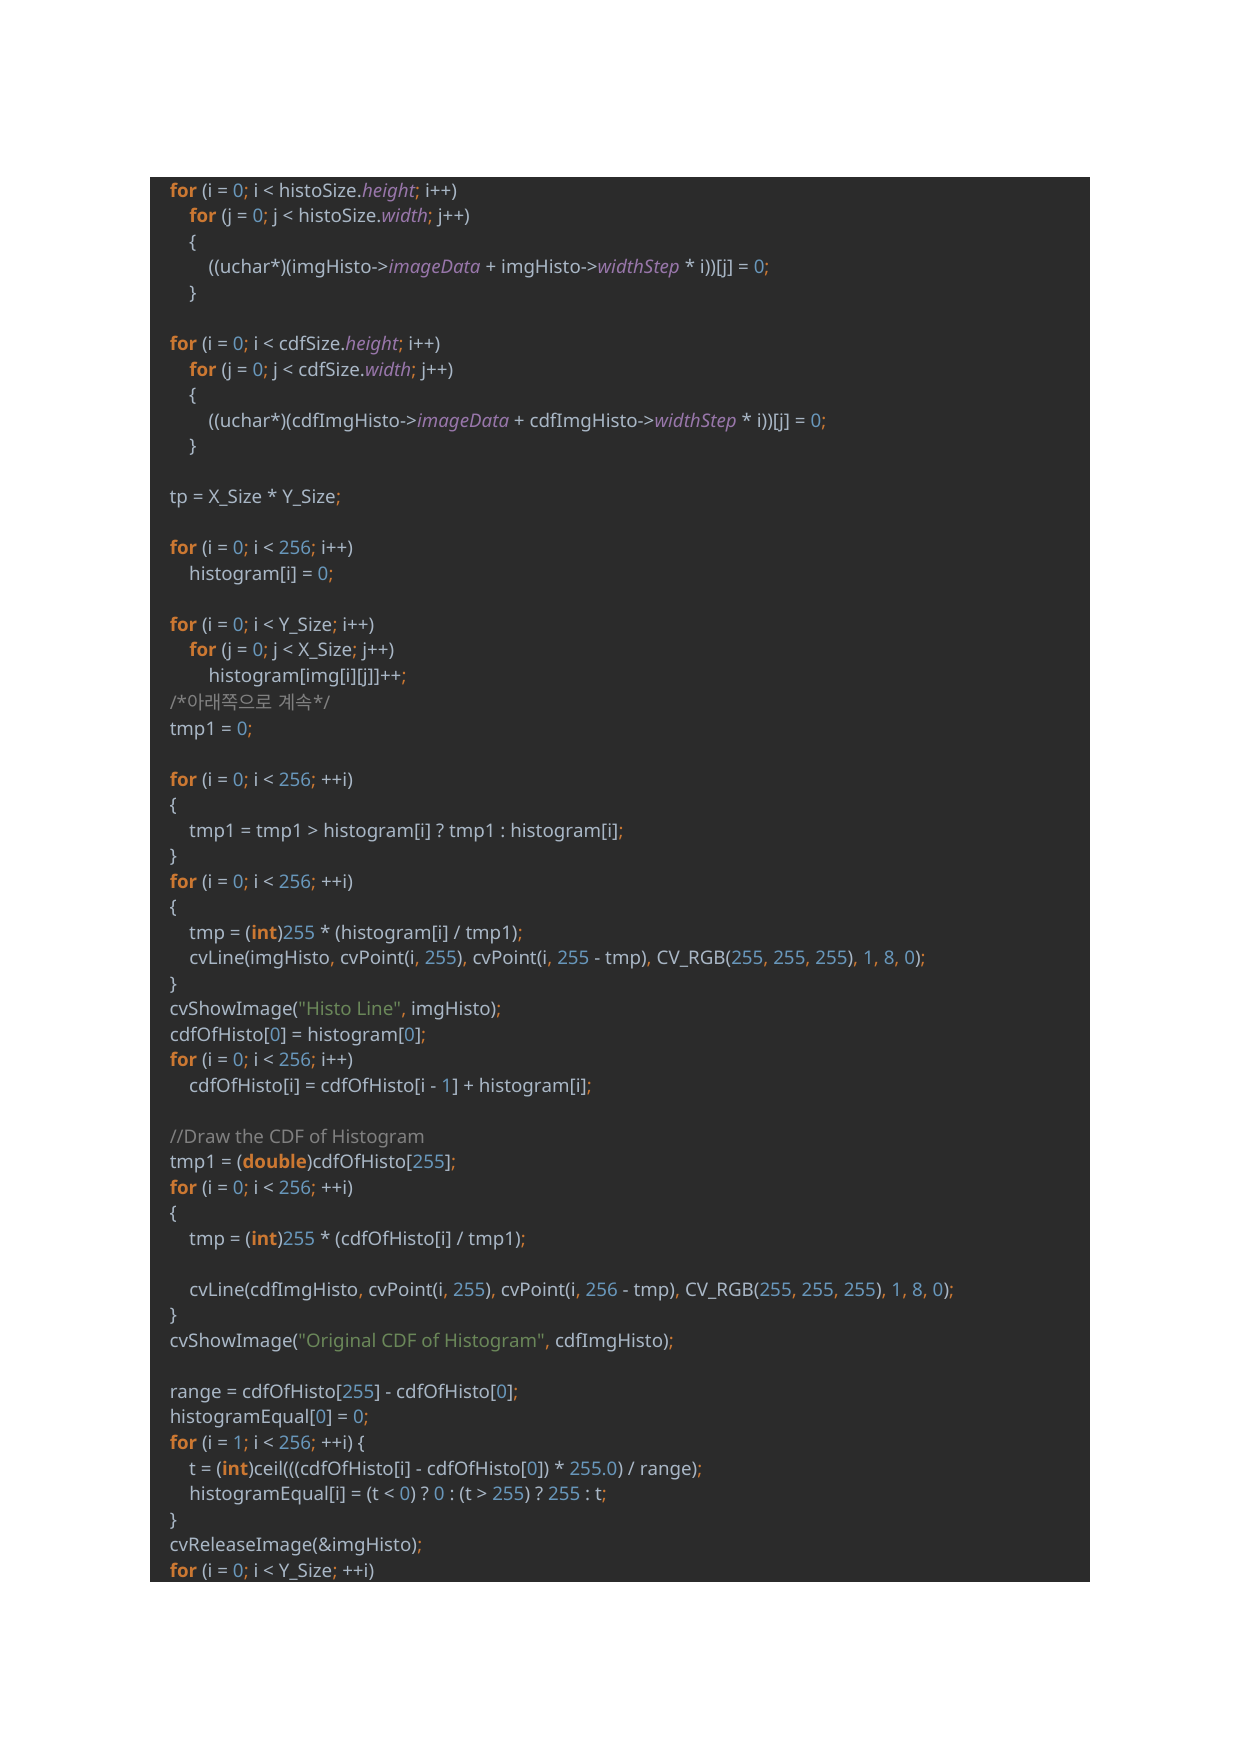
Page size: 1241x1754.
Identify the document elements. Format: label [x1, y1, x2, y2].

text [150, 177, 1090, 1582]
